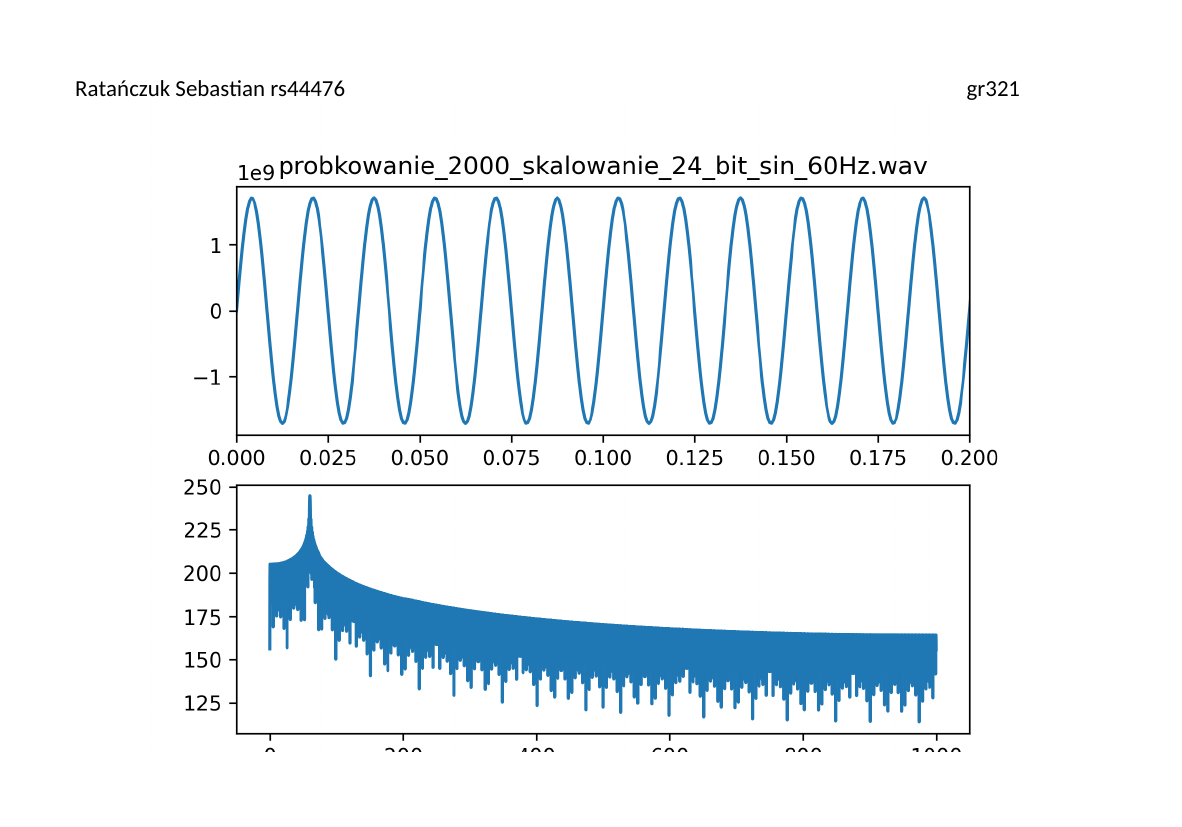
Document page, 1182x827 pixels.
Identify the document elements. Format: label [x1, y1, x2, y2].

picture [118, 101, 1063, 752]
